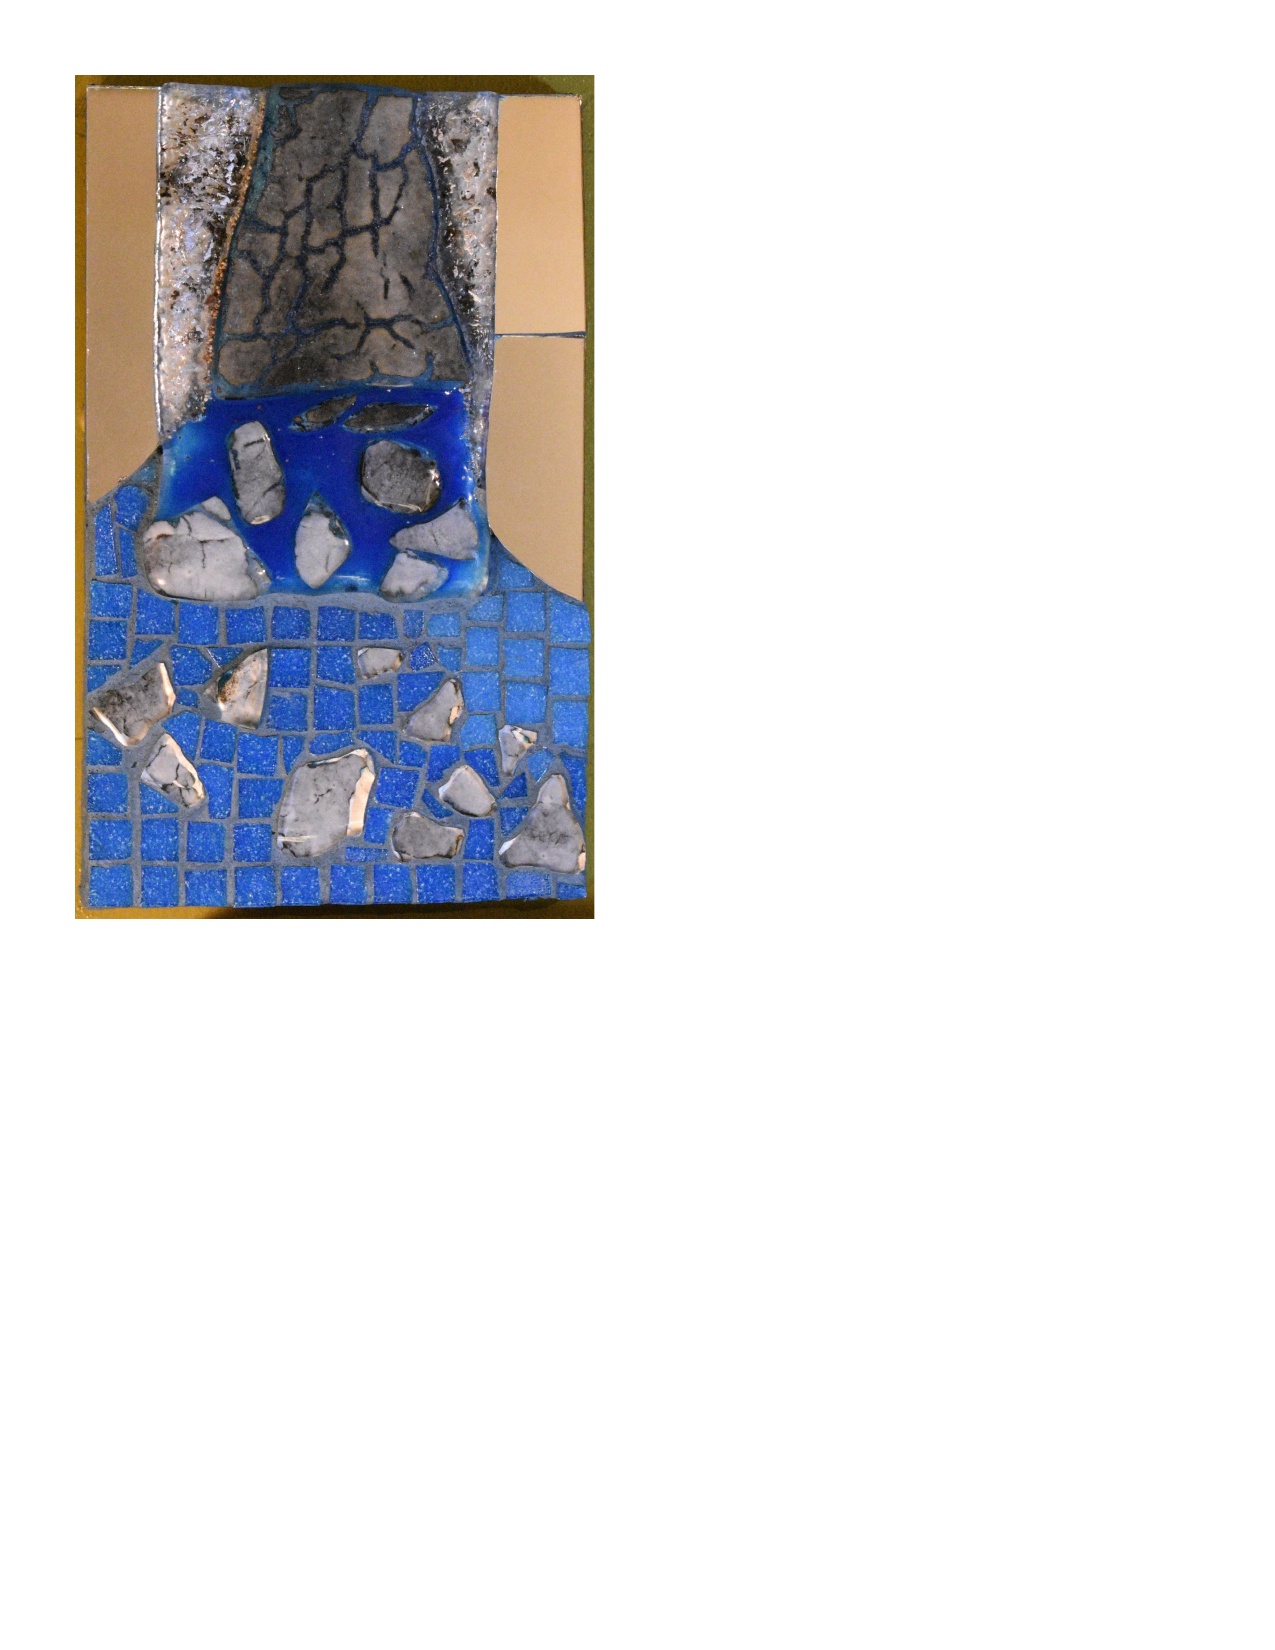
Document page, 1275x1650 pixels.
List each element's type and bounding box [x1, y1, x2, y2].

picture [75, 75, 595, 919]
